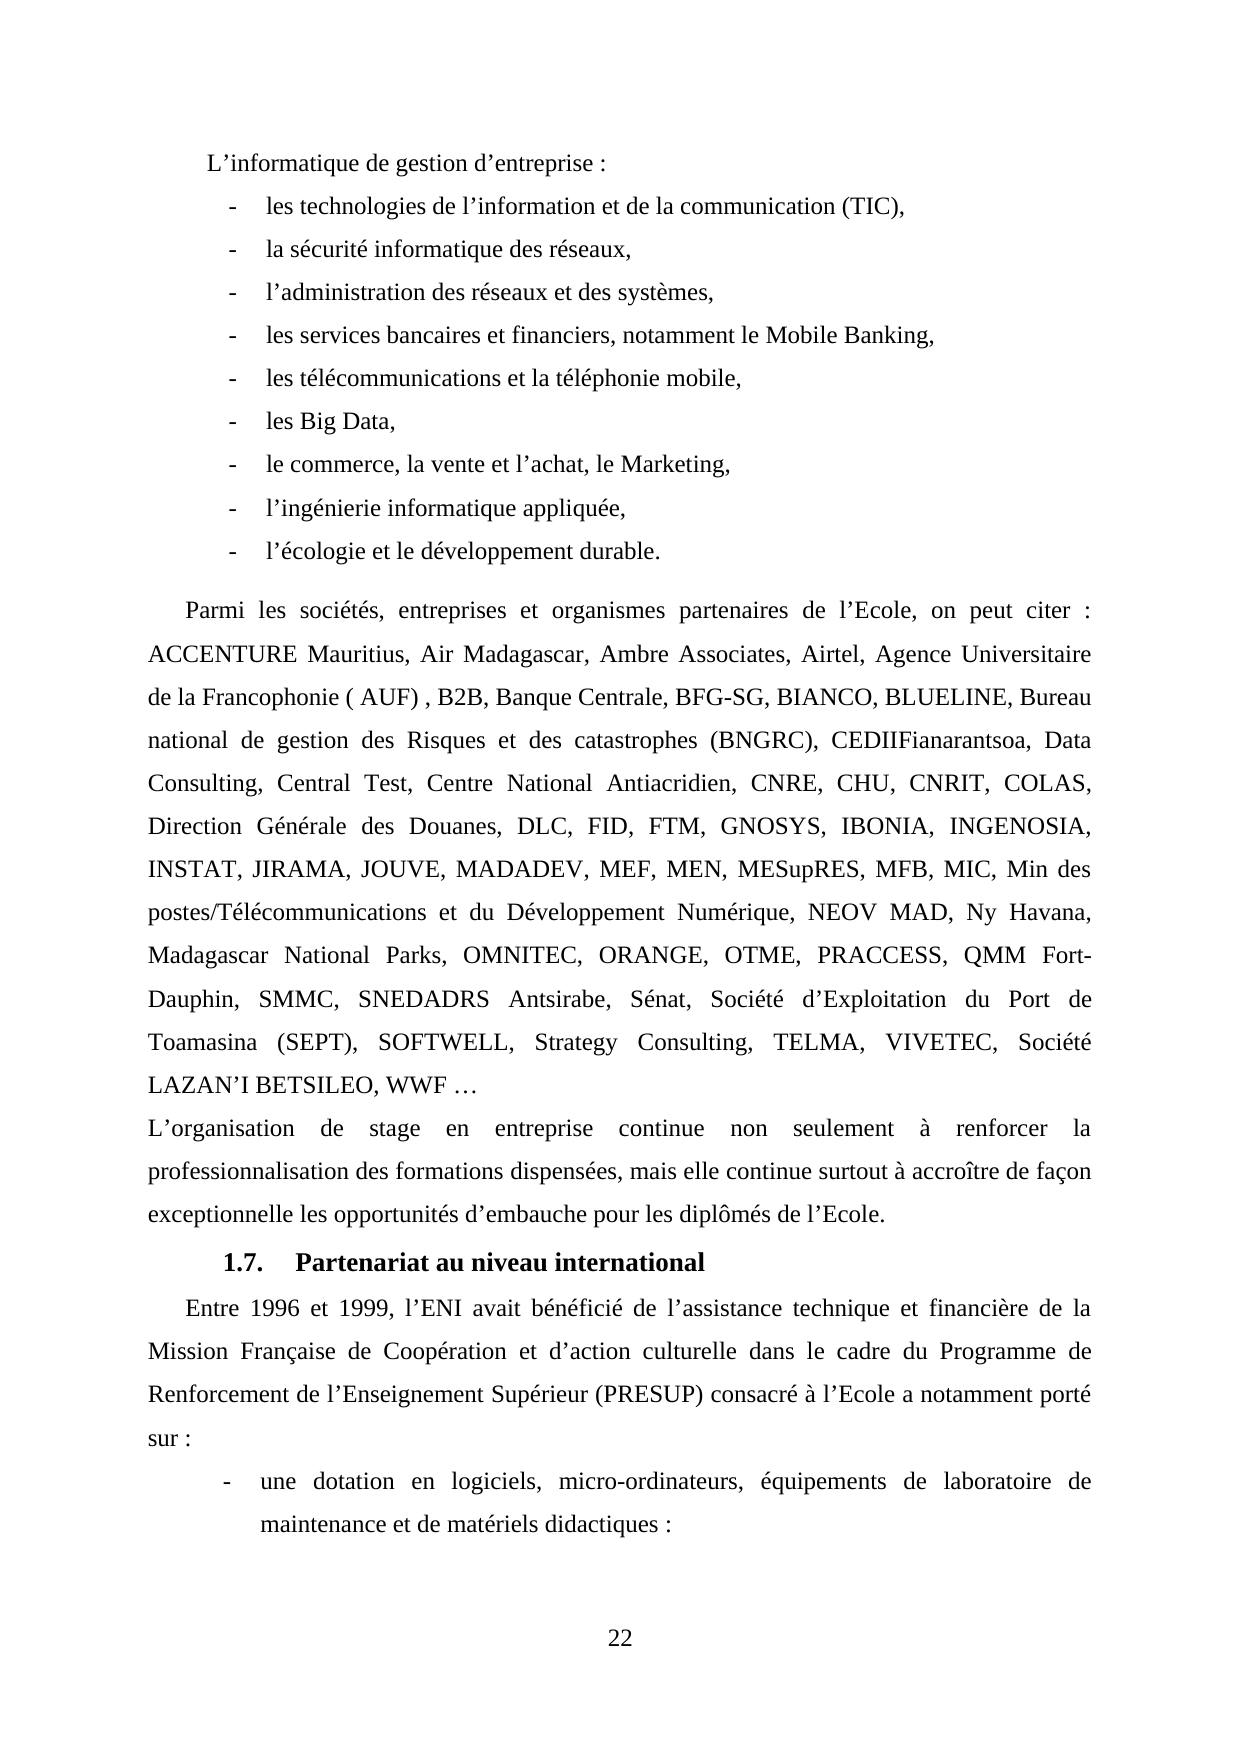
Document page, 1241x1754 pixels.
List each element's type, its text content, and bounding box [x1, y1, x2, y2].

list les services bancaires et financiers, notamment le Mobile Banking, [228, 320, 1093, 349]
list l’administration des réseaux et des systèmes, [228, 277, 1093, 306]
list la sécurité informatique des réseaux, [228, 234, 1093, 263]
list les télécommunications et la téléphonie mobile, [228, 363, 1093, 392]
text Parmi les sociétés, entreprises et organismes partenaires de l’Ecole, on peut citer : ACCENTURE Mauritius, Air Madagascar, Ambre Associates, Airtel, Agence Universitaire de la Francophonie ( AUF) , B2B, Banque Centrale, BFG-SG, BIANCO, BLUELINE, Bureau national de gestion des Risques et des catastrophes (BNGRC), CEDIIFianarantsoa, Data Consulting, Central Test, Centre National Antiacridien, CNRE, CHU, CNRIT, COLAS, Direction Générale des Douanes, DLC, FID, FTM, GNOSYS, IBONIA, INGENOSIA, INSTAT, JIRAMA, JOUVE, MADADEV, MEF, MEN, MESupRES, MFB, MIC, Min des postes/Télécommunications et du Développement Numérique, NEOV MAD, Ny Havana, Madagascar National Parks, OMNITEC, ORANGE, OTME, PRACCESS, QMM Fort-Dauphin, SMMC, SNEDADRS Antsirabe, Sénat, Société d’Exploitation du Port de Toamasina (SEPT), SOFTWELL, Strategy Consulting, TELMA, VIVETEC, Société LAZAN’I BETSILEO, WWF … [148, 596, 1093, 1099]
list le commerce, la vente et l’achat, le Marketing, [228, 449, 1093, 478]
text Entre 1996 et 1999, l’ENI avait bénéficié de l’assistance technique et financière de la Mission Française de Coopération et d’action culturelle dans le cadre du Programme de Renforcement de l’Enseignement Supérieur (PRESUP) consacré à l’Ecole a notamment porté sur : [148, 1293, 1093, 1451]
subtitle Partenariat au niveau international [223, 1247, 1093, 1278]
list l’écologie et le développement durable. [228, 536, 1093, 564]
list l’ingénierie informatique appliquée, [228, 493, 1093, 521]
list les technologies de l’information et de la communication (TIC), [228, 191, 1093, 219]
list une dotation en logiciels, micro-ordinateurs, équipements de laboratoire de maintenance et de matériels didactiques : [223, 1466, 1093, 1538]
text L’organisation de stage en entreprise continue non seulement à renforcer la professionnalisation des formations dispensées, mais elle continue surtout à accroître de façon exceptionnelle les opportunités d’embauche pour les diplômés de l’Ecole. [148, 1113, 1093, 1228]
text L’informatique de gestion d’entreprise : [148, 148, 1093, 176]
list les Big Data, [228, 406, 1093, 435]
